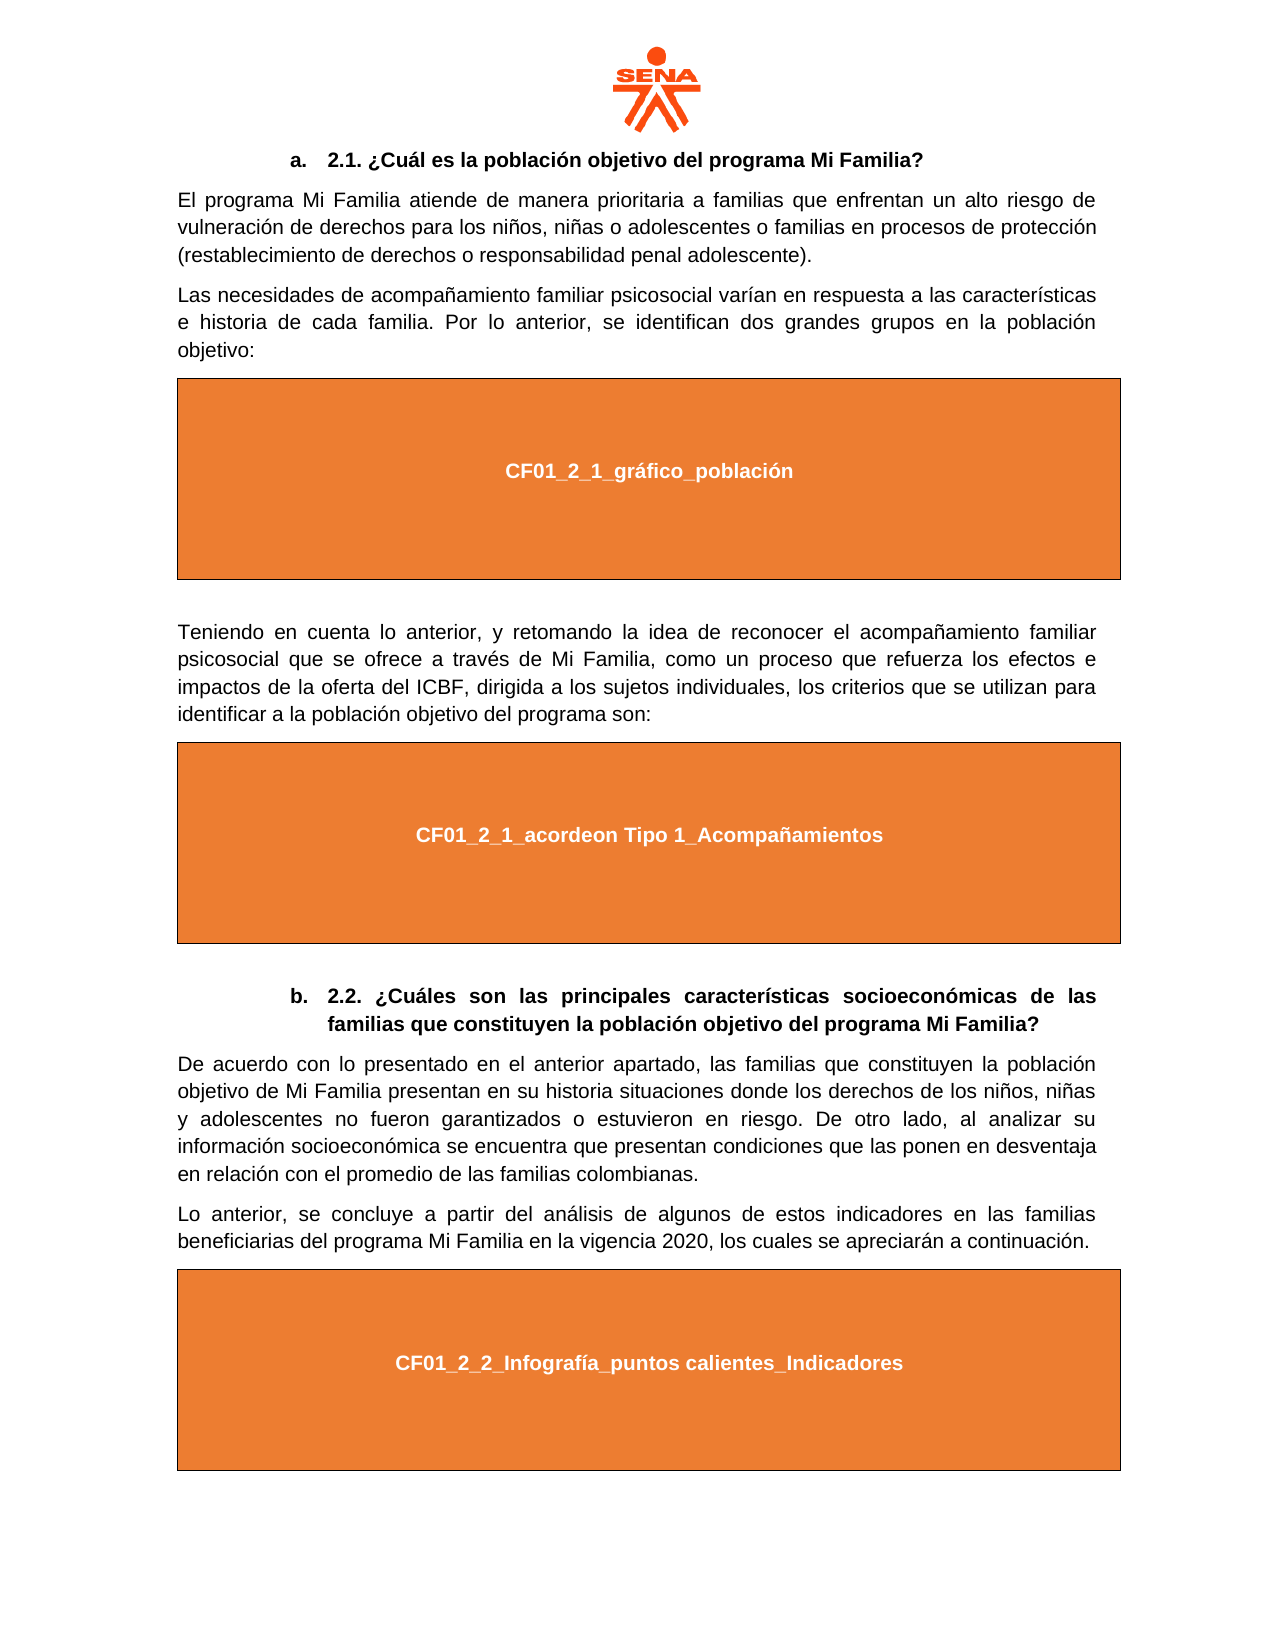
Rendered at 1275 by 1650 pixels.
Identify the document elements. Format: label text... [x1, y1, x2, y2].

text El programa Mi Familia atiende de manera prioritaria a familias que enfrentan un alto riesgo de vulneración de derechos para los niños, niñas o adolescentes o familias en procesos de protección (restablecimiento de derechos o responsabilidad penal adolescente). [177, 188, 1098, 267]
subtitle 2.1. ¿Cuál es la población objetivo del programa Mi Familia? [290, 148, 1098, 172]
text De acuerdo con lo presentado en el anterior apartado, las familias que constituyen la población objetivo de Mi Familia presentan en su historia situaciones donde los derechos de los niños, niñas y adolescentes no fueron garantizados o estuvieron en riesgo. De otro lado, al analizar su información socioeconómica se encuentra que presentan condiciones que las ponen en desventaja en relación con el promedio de las familias colombianas. [177, 1052, 1098, 1186]
table_header CF01_2_1_gráfico_población [178, 379, 1120, 579]
table_header CF01_2_1_acordeon Tipo 1_Acompañamientos [178, 743, 1120, 943]
text Lo anterior, se concluye a partir del análisis de algunos de estos indicadores en las familias beneficiarias del programa Mi Familia en la vigencia 2020, los cuales se apreciarán a continuación. [177, 1202, 1098, 1253]
table_header CF01_2_2_Infografía_puntos calientes_Indicadores [178, 1270, 1120, 1470]
text Las necesidades de acompañamiento familiar psicosocial varían en respuesta a las características e historia de cada familia. Por lo anterior, se identifican dos grandes grupos en la población objetivo: [177, 283, 1098, 362]
subtitle 2.2. ¿Cuáles son las principales características socioeconómicas de las familias que constituyen la población objetivo del programa Mi Familia? [290, 984, 1098, 1036]
text Teniendo en cuenta lo anterior, y retomando la idea de reconocer el acompañamiento familiar psicosocial que se ofrece a través de Mi Familia, como un proceso que refuerza los efectos e impactos de la oferta del ICBF, dirigida a los sujetos individuales, los criterios que se utilizan para identificar a la población objetivo del programa son: [177, 620, 1098, 726]
picture [602, 43, 707, 137]
